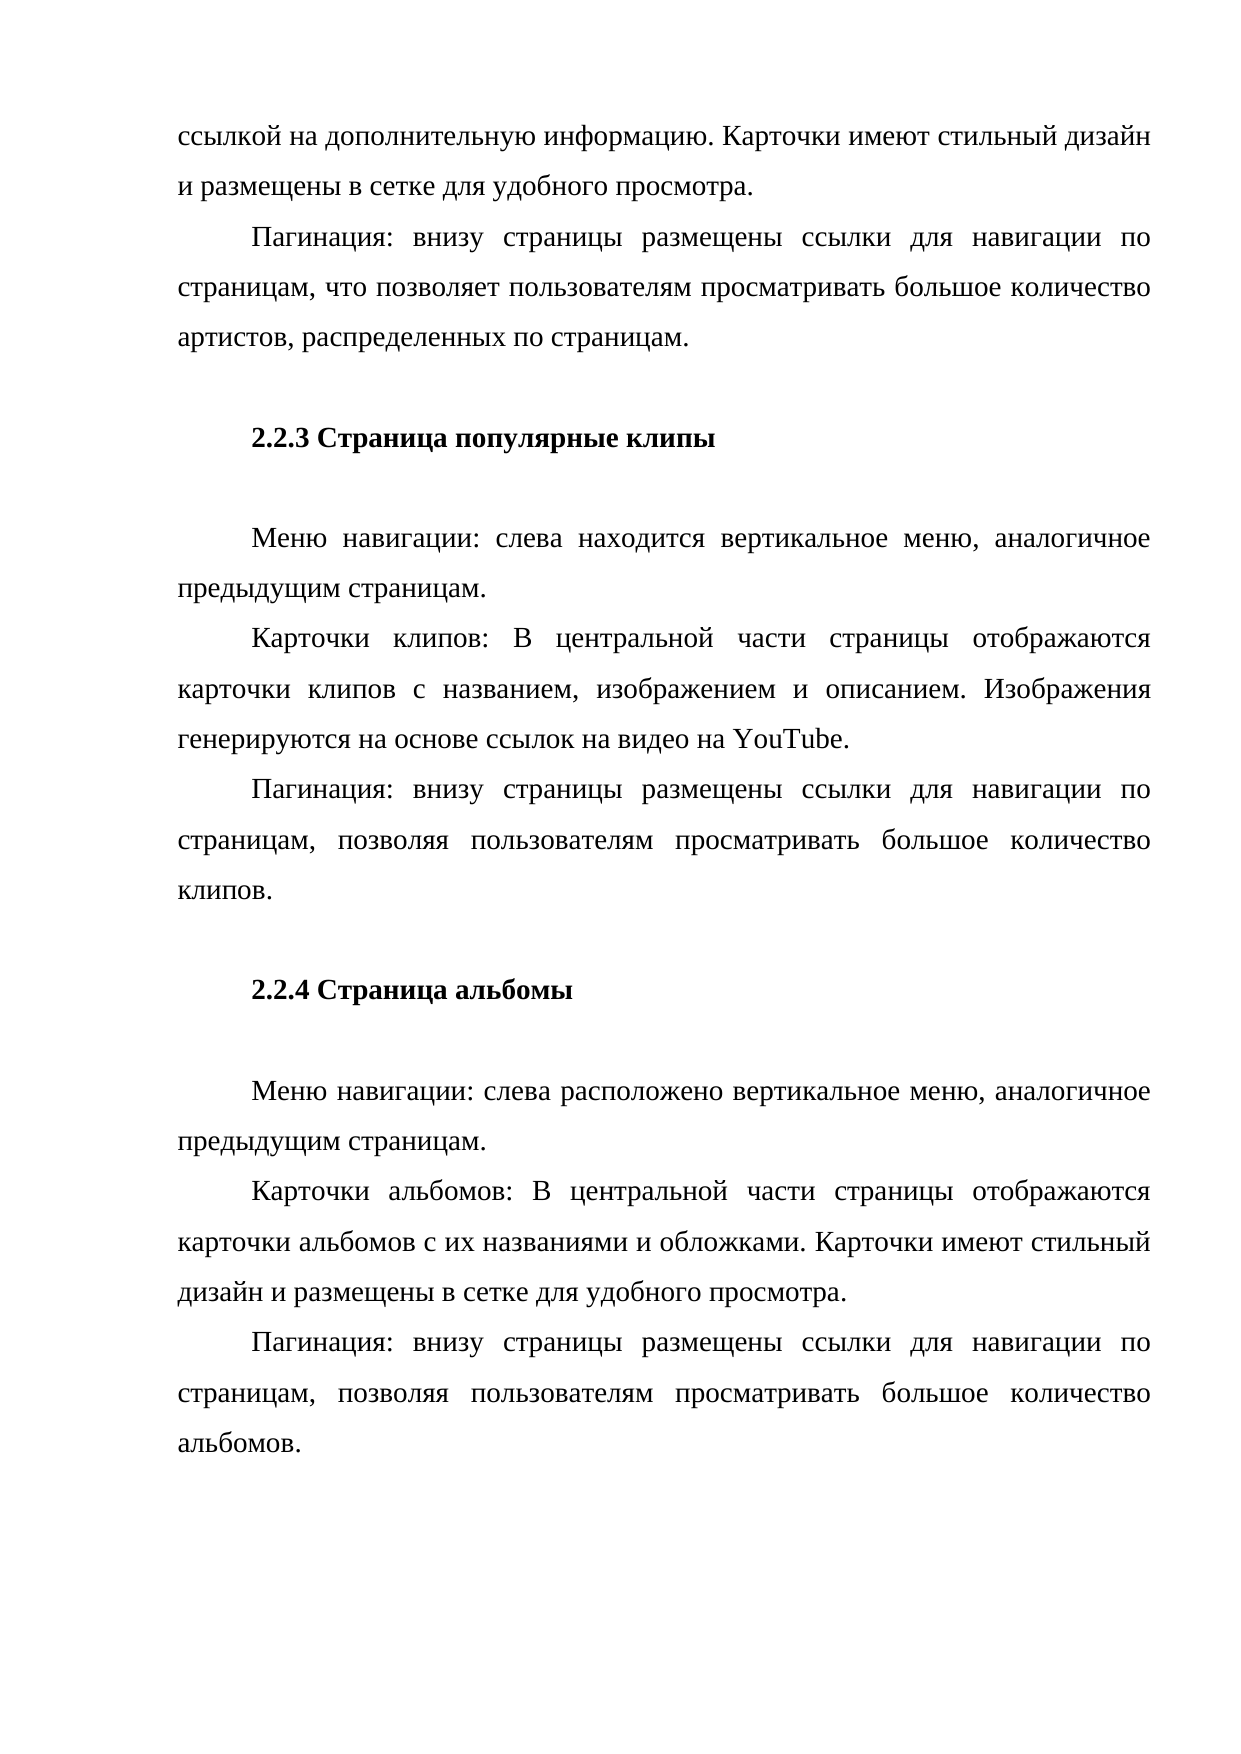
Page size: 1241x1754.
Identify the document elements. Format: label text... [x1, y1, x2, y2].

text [177, 118, 1152, 202]
text Пагинация: внизу страницы размещены ссылки для навигации по страницам, позволяя пользователям просматривать большое количество альбомов. [177, 1324, 1152, 1458]
text Пагинация: внизу страницы размещены ссылки для навигации по страницам, позволяя пользователям просматривать большое количество клипов. [177, 772, 1152, 906]
text Меню навигации: слева расположено вертикальное меню, аналогичное предыдущим страницам. [177, 1073, 1152, 1157]
text Пагинация: внизу страницы размещены ссылки для навигации по страницам, что позволяет пользователям просматривать большое количество артистов, распределенных по страницам. [177, 219, 1152, 353]
text Карточки клипов: В центральной части страницы отображаются карточки клипов с названием, изображением и описанием. Изображения генерируются на основе ссылок на видео на YouTube. [177, 621, 1152, 755]
subtitle 2.2.3 Страница популярные клипы [177, 420, 1152, 453]
subtitle 2.2.4 Страница альбомы [177, 972, 1152, 1006]
text Карточки альбомов: В центральной части страницы отображаются карточки альбомов с их названиями и обложками. Карточки имеют стильный дизайн и размещены в сетке для удобного просмотра. [177, 1173, 1152, 1308]
text Меню навигации: слева находится вертикальное меню, аналогичное предыдущим страницам. [177, 520, 1152, 604]
